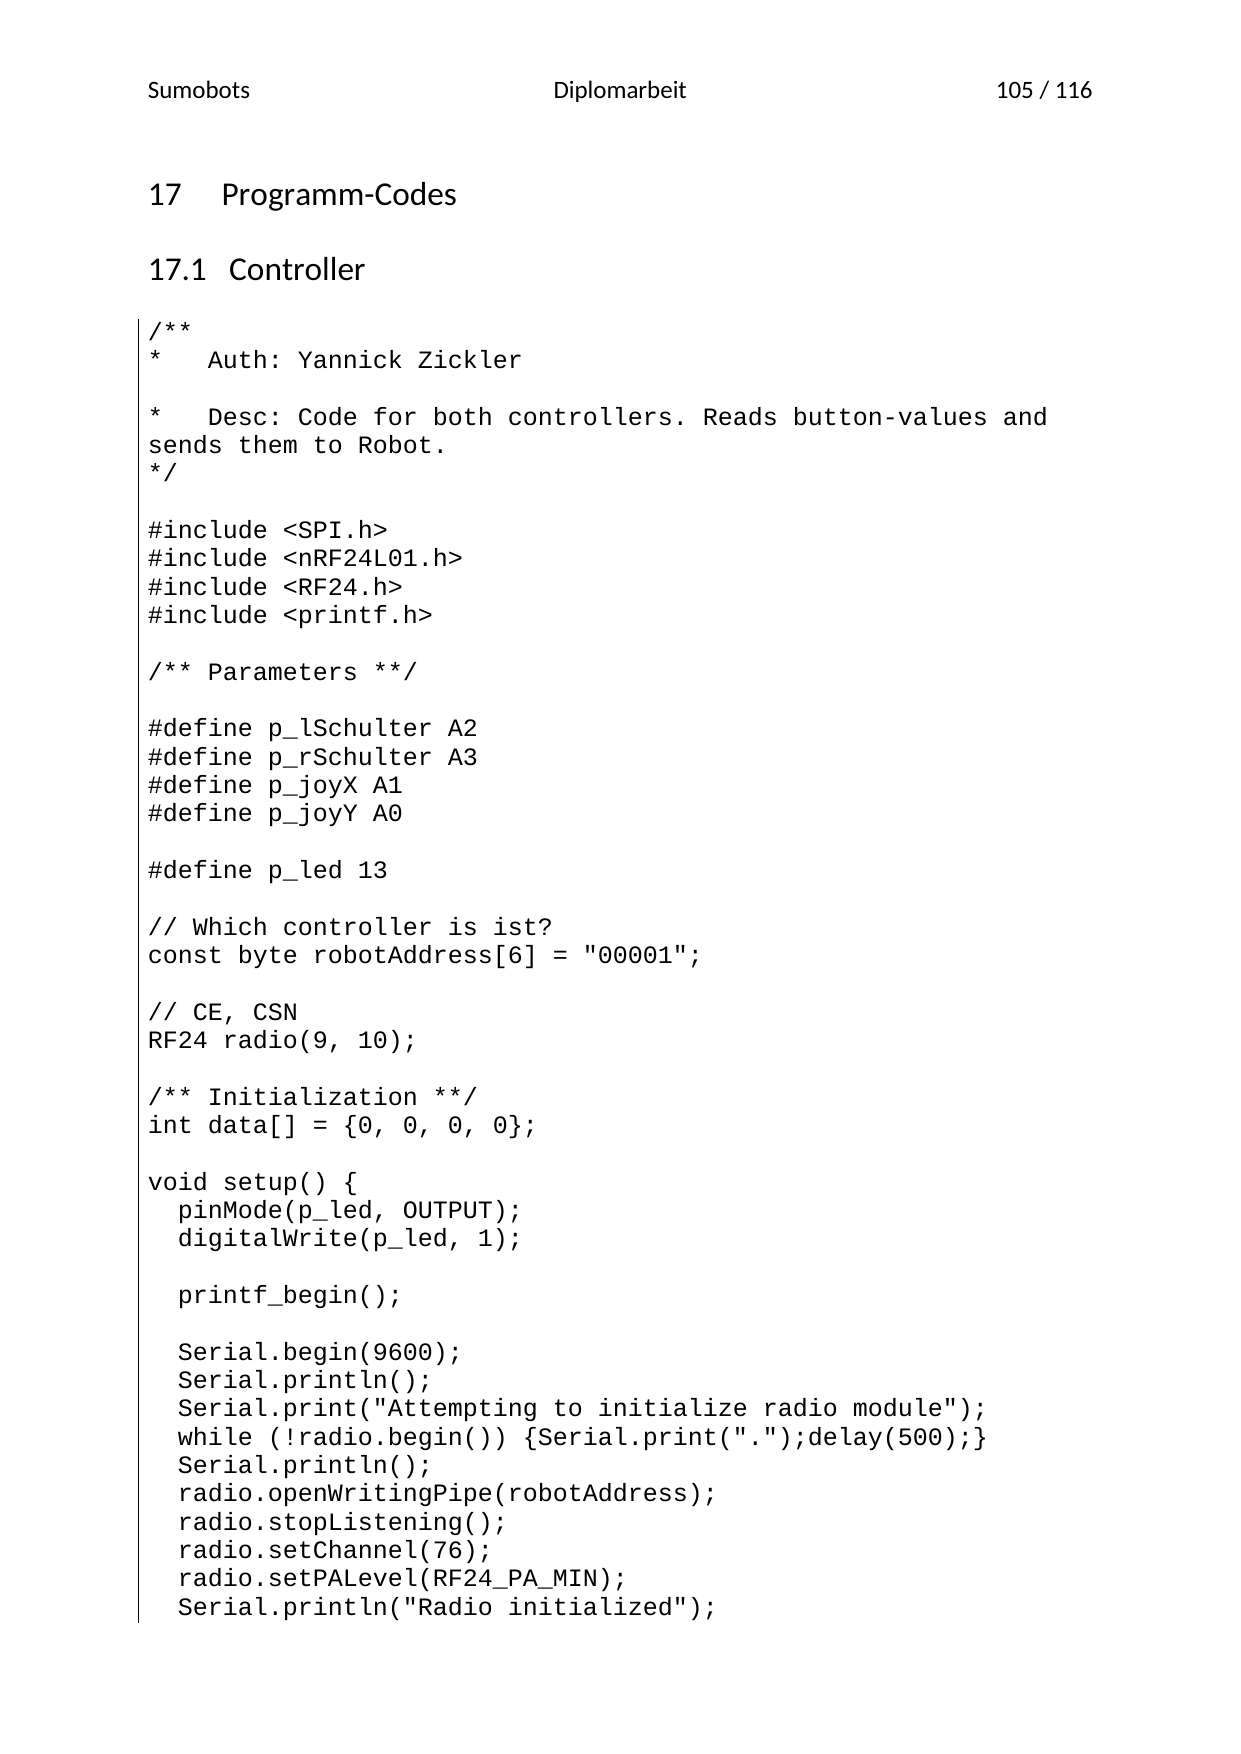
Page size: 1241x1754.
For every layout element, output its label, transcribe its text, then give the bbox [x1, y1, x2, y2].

text /** [148, 319, 1093, 348]
text Serial.print("Attempting to initialize radio module"); [148, 1396, 1093, 1424]
text const byte robotAddress[6] = "00001"; [148, 943, 1093, 971]
text * Auth: Yannick Zickler [148, 348, 1093, 376]
text #include <nRF24L01.h> [148, 546, 1093, 574]
text Serial.println(); [148, 1453, 1093, 1481]
text #define p_joyY A0 [148, 801, 1093, 829]
text */ [148, 461, 1093, 489]
text /** Initialization **/ [148, 1084, 1093, 1113]
text #define p_joyX A1 [148, 773, 1093, 801]
text #include <printf.h> [148, 603, 1093, 631]
text #define p_lSchulter A2 [148, 716, 1093, 744]
text /** Parameters **/ [148, 659, 1093, 688]
text radio.setPALevel(RF24_PA_MIN); [148, 1566, 1093, 1594]
text // CE, CSN [148, 999, 1093, 1028]
text pinMode(p_led, OUTPUT); [148, 1198, 1093, 1226]
text // Which controller is ist? [148, 914, 1093, 943]
subtitle Controller [148, 248, 1093, 289]
text RF24 radio(9, 10); [148, 1028, 1093, 1056]
text Serial.println(); [148, 1368, 1093, 1396]
text #include <SPI.h> [148, 518, 1093, 546]
text Serial.println("Radio initialized"); [148, 1594, 1093, 1623]
text #define p_rSchulter A3 [148, 744, 1093, 773]
text radio.stopListening(); [148, 1509, 1093, 1538]
text digitalWrite(p_led, 1); [148, 1226, 1093, 1254]
text printf_begin(); [148, 1283, 1093, 1311]
text radio.openWritingPipe(robotAddress); [148, 1481, 1093, 1509]
text while (!radio.begin()) {Serial.print(".");delay(500);} [148, 1424, 1093, 1453]
text Serial.begin(9600); [148, 1339, 1093, 1368]
text radio.setChannel(76); [148, 1538, 1093, 1566]
subtitle Programm-Codes [148, 173, 1093, 213]
text int data[] = {0, 0, 0, 0}; [148, 1113, 1093, 1141]
text #define p_led 13 [148, 858, 1093, 886]
text #include <RF24.h> [148, 574, 1093, 603]
text void setup() { [148, 1169, 1093, 1198]
text * Desc: Code for both controllers. Reads button-values and sends them to Robot. [148, 404, 1093, 461]
